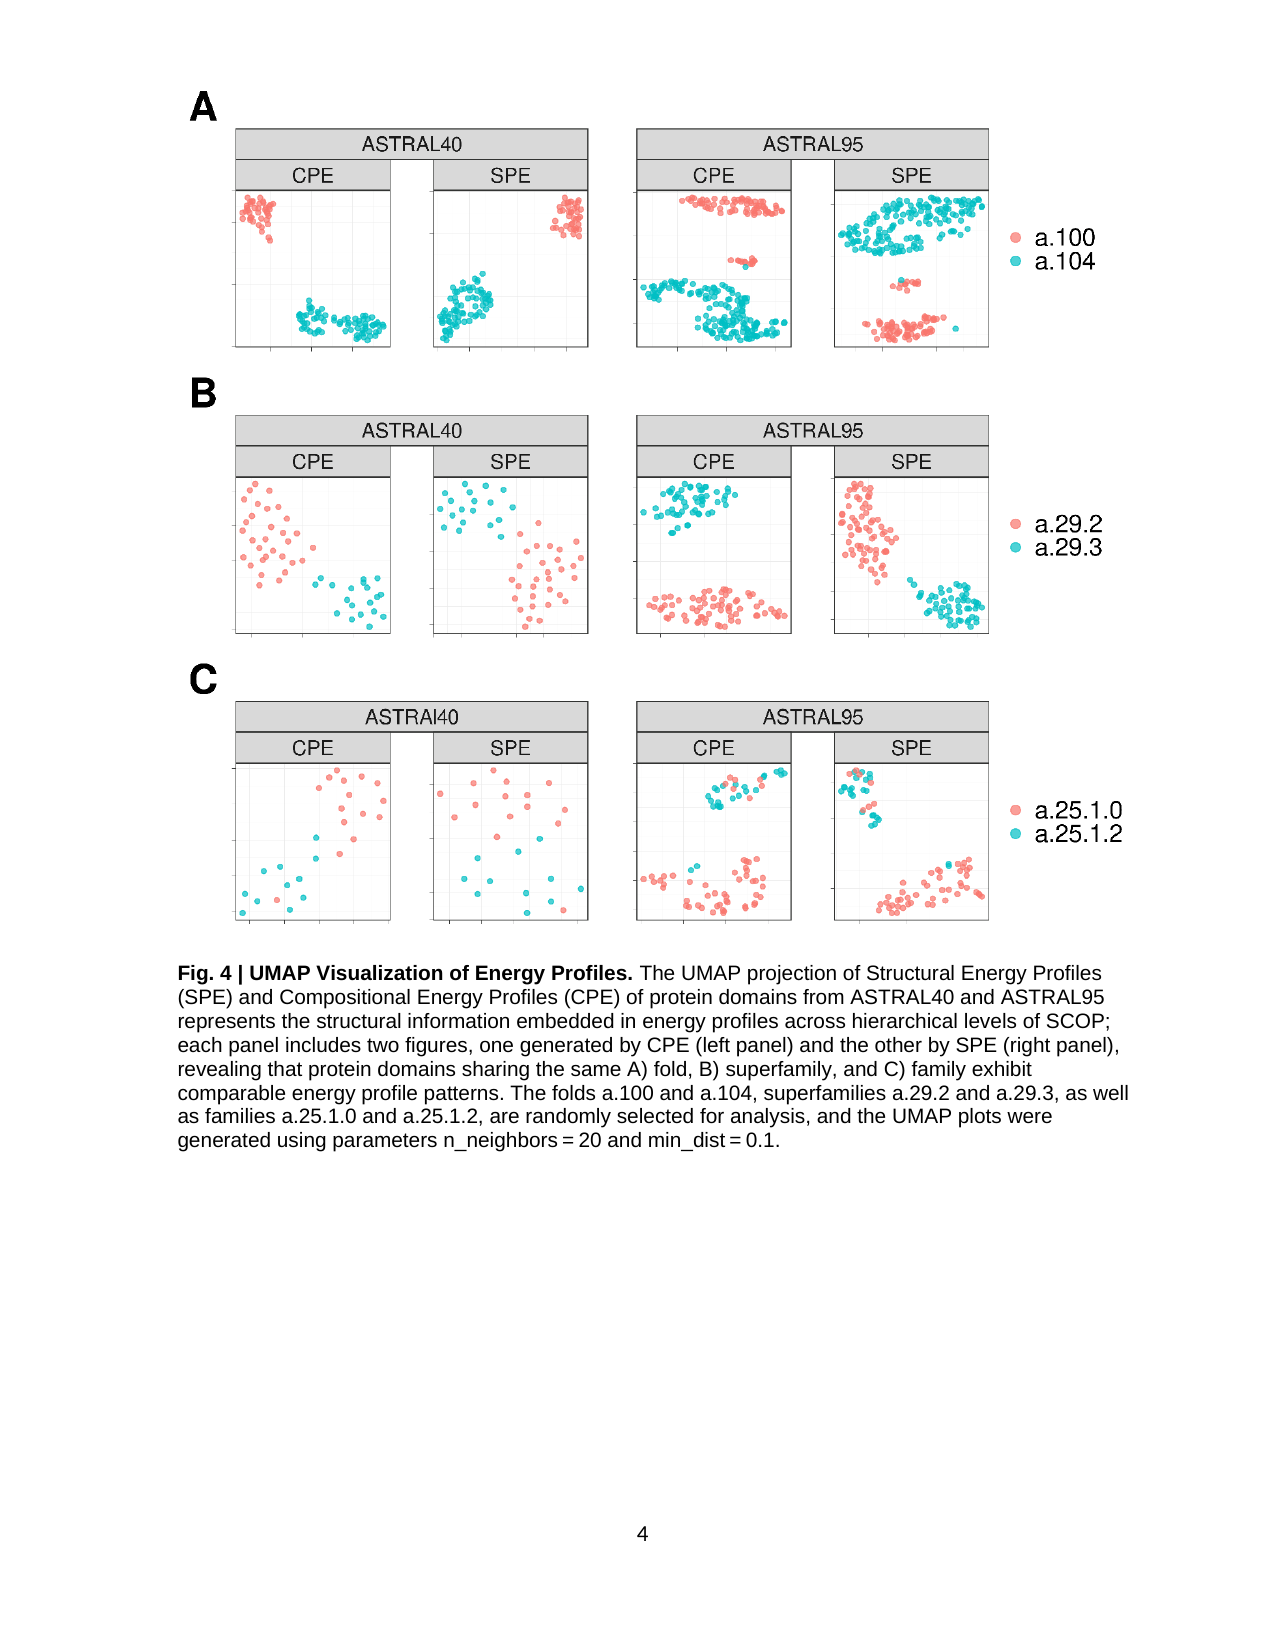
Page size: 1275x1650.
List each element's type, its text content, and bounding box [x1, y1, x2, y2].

text Fig. 4 | UMAP Visualization of Energy Profiles. The UMAP projection of Structural Energy Profiles (SPE) and Compositional Energy Profiles (CPE) of protein domains from ASTRAL40 and ASTRAL95 represents the structural information embedded in energy profiles across hierarchical levels of SCOP; each panel includes two figures, one generated by CPE (left panel) and the other by SPE (right panel), revealing that protein domains sharing the same A) fold, B) superfamily, and C) family exhibit comparable energy profile patterns. The folds a.100 and a.104, superfamilies a.29.2 and a.29.3, as well as families a.25.1.0 and a.25.1.2, are randomly selected for analysis, and the UMAP plots were generated using parameters n_neighbors = 20 and min_dist = 0.1. [177, 961, 1137, 1152]
picture [155, 83, 1130, 961]
